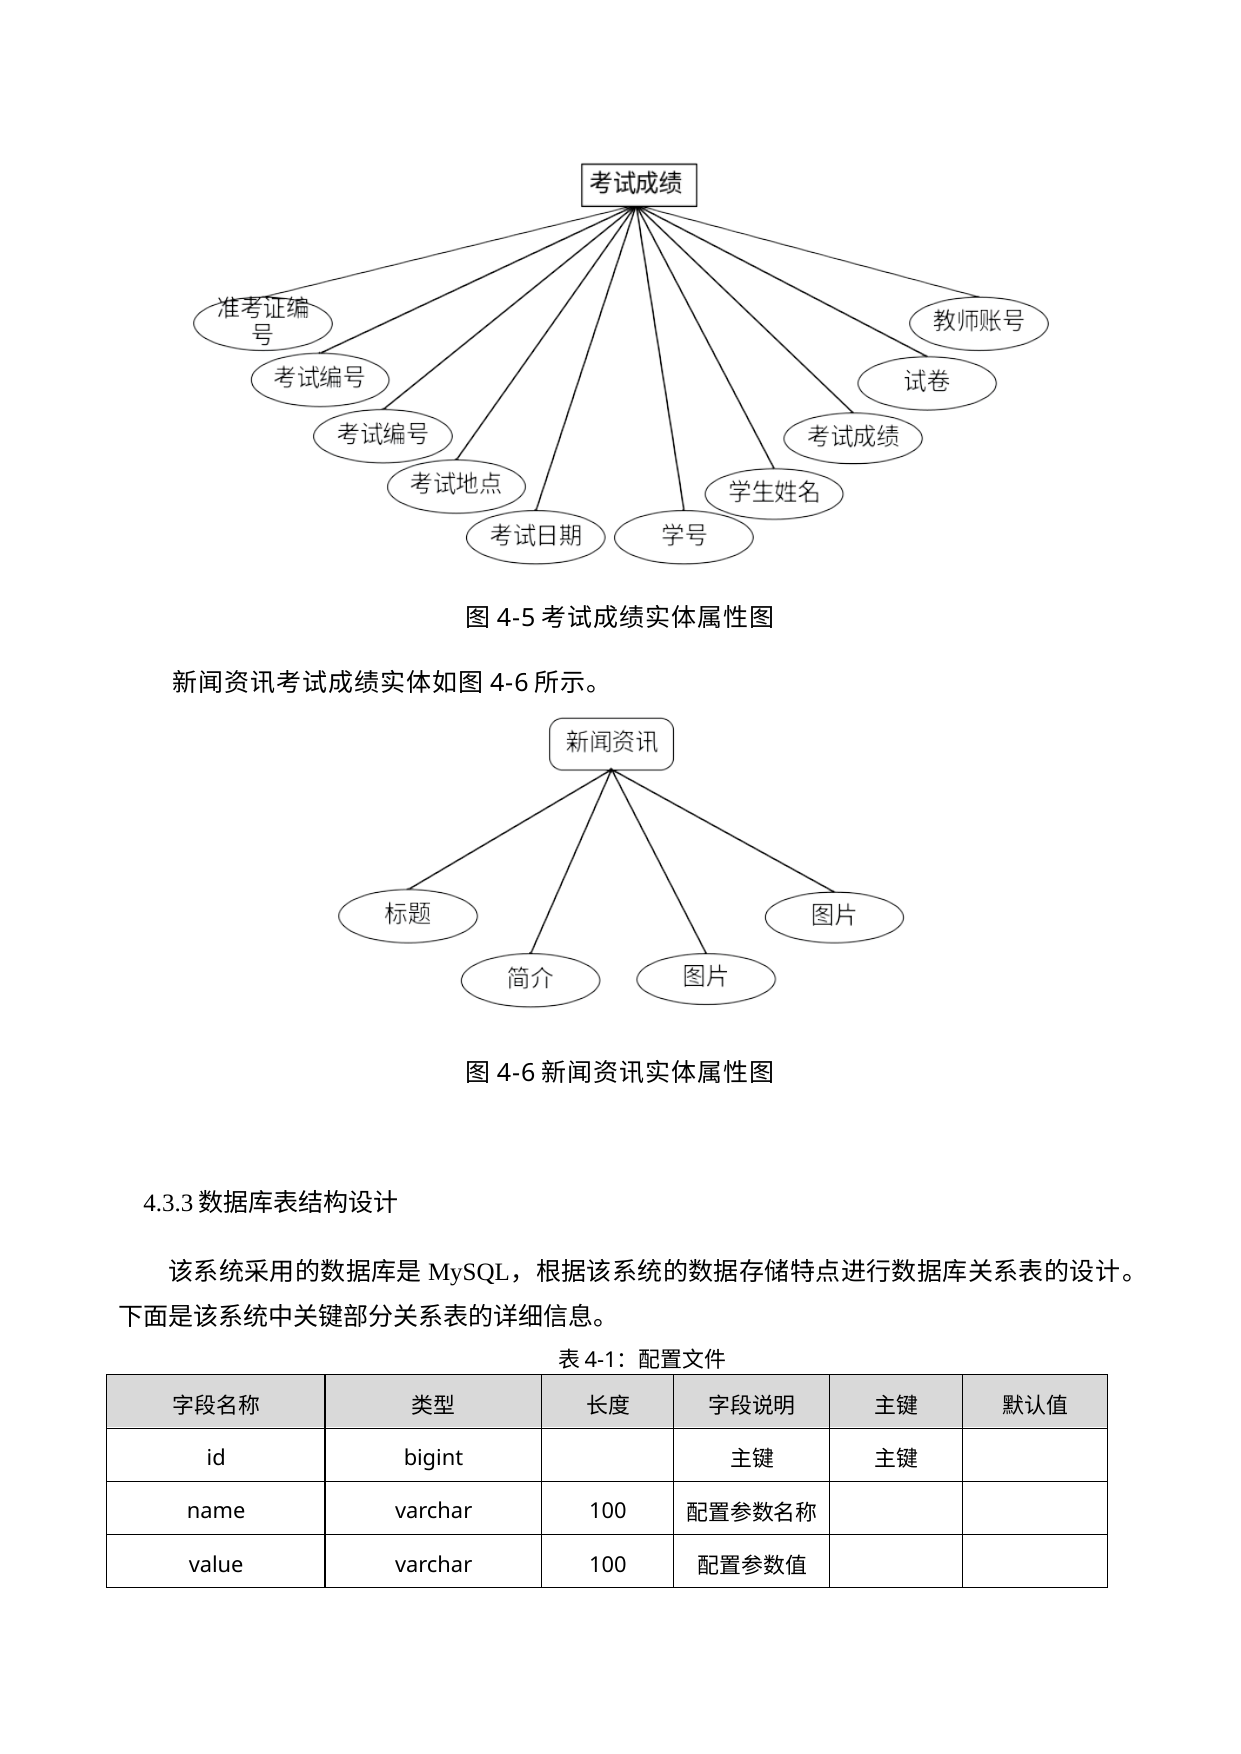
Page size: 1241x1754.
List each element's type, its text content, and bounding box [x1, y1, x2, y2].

subtitle 4.3.3数据库表结构设计 [118, 1168, 1122, 1233]
table_cell 主键 [830, 1429, 962, 1481]
table_cell bigint [326, 1429, 541, 1481]
table_header 类型 [326, 1375, 541, 1427]
table_header 字段说明 [674, 1375, 829, 1427]
table_cell [963, 1429, 1107, 1481]
table_cell value [107, 1535, 324, 1587]
table_header 默认值 [963, 1375, 1107, 1427]
table_cell id [107, 1429, 324, 1481]
table_cell varchar [326, 1482, 541, 1534]
table_cell [542, 1429, 673, 1481]
table_cell [830, 1482, 962, 1534]
table_cell [963, 1482, 1107, 1534]
table_cell name [107, 1482, 324, 1534]
table_header 主键 [830, 1375, 962, 1427]
table_cell 100 [542, 1482, 673, 1534]
text 图4-5考试成绩实体属性图 [118, 583, 1122, 648]
text 该系统采用的数据库是MySQL，根据该系统的数据存储特点进行数据库关系表的设计。下面是该系统中关键部分关系表的详细信息。 [118, 1251, 1122, 1333]
table_header 长度 [542, 1375, 673, 1427]
table_header 字段名称 [107, 1375, 324, 1427]
table_cell [963, 1535, 1107, 1587]
table_cell 100 [542, 1535, 673, 1587]
table_cell 主键 [674, 1429, 829, 1481]
text 表4-1：配置文件 [118, 1342, 1122, 1374]
text 新闻资讯考试成绩实体如图4-6所示。 [118, 648, 1122, 713]
table_cell [830, 1535, 962, 1587]
table_cell varchar [326, 1535, 541, 1587]
text 图4-6新闻资讯实体属性图 [118, 1038, 1122, 1103]
table_cell 配置参数名称 [674, 1482, 829, 1534]
table_cell 配置参数值 [674, 1535, 829, 1587]
